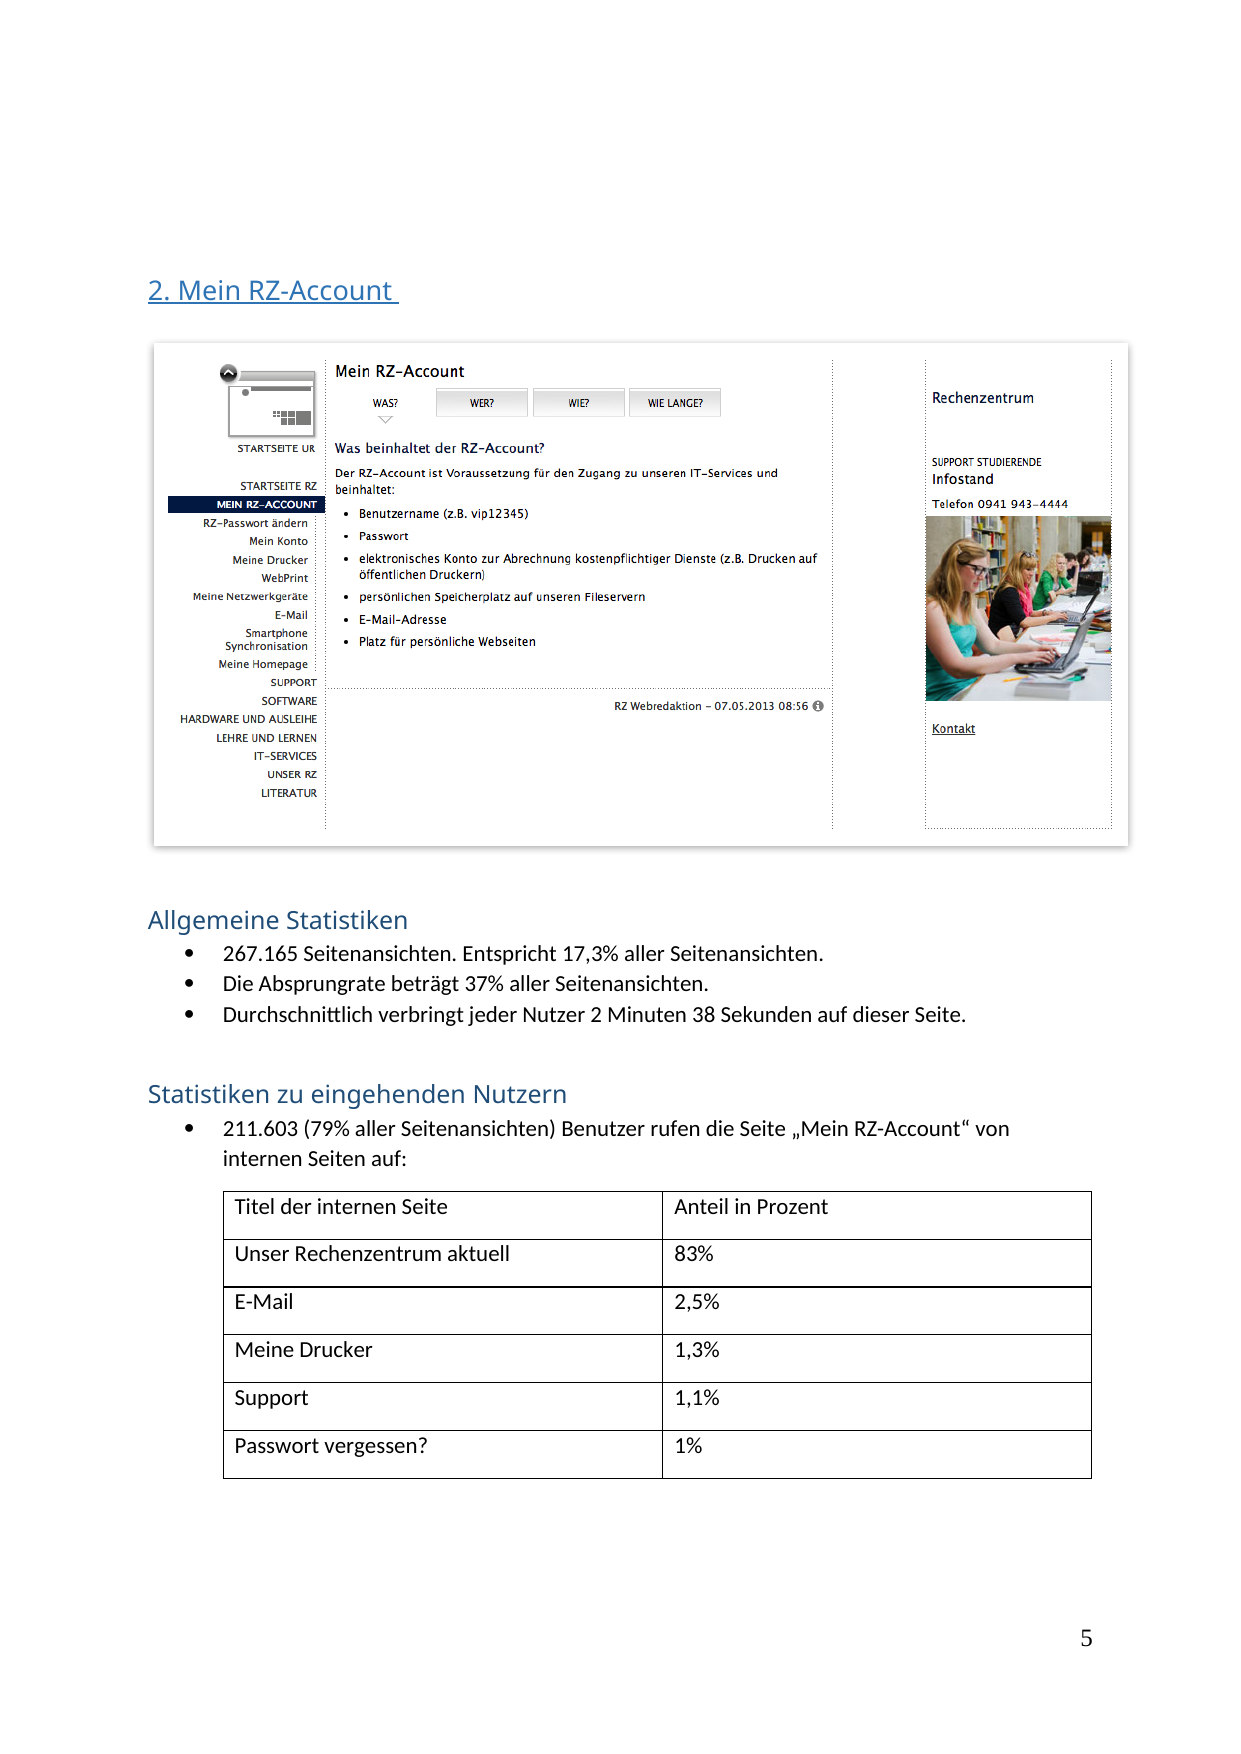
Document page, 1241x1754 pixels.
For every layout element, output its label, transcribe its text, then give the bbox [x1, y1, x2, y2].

table_cell 1% [663, 1431, 1091, 1478]
table_header Anteil in Prozent [663, 1192, 1091, 1238]
picture [168, 357, 1113, 831]
table_cell Meine Drucker [224, 1335, 662, 1382]
list Die Absprungrate beträgt 37% aller Seitenansichten. [185, 969, 1093, 998]
subtitle Statistiken zu eingehenden Nutzern [148, 1077, 1093, 1111]
table_cell Unser Rechenzentrum aktuell [224, 1240, 662, 1286]
subtitle Allgemeine Statistiken [148, 903, 1093, 937]
table_header Titel der internen Seite [224, 1192, 662, 1238]
table_cell 1,3% [663, 1335, 1091, 1382]
list Durchschnittlich verbringt jeder Nutzer 2 Minuten 38 Sekunden auf dieser Seite. [185, 1000, 1093, 1028]
list 267.165 Seitenansichten. Entspricht 17,3% aller Seitenansichten. [185, 939, 1093, 967]
table_cell 2,5% [663, 1288, 1091, 1334]
list 211.603 (79% aller Seitenansichten) Benutzer rufen die Seite „Mein RZ-Account“ von internen Seiten auf: [185, 1114, 1093, 1172]
table_cell 1,1% [663, 1383, 1091, 1430]
subtitle 2. Mein RZ-Account [148, 271, 1093, 308]
table_cell Support [224, 1383, 662, 1430]
table_cell E-Mail [224, 1288, 662, 1334]
table_cell Passwort vergessen? [224, 1431, 662, 1478]
table_cell 83% [663, 1240, 1091, 1286]
